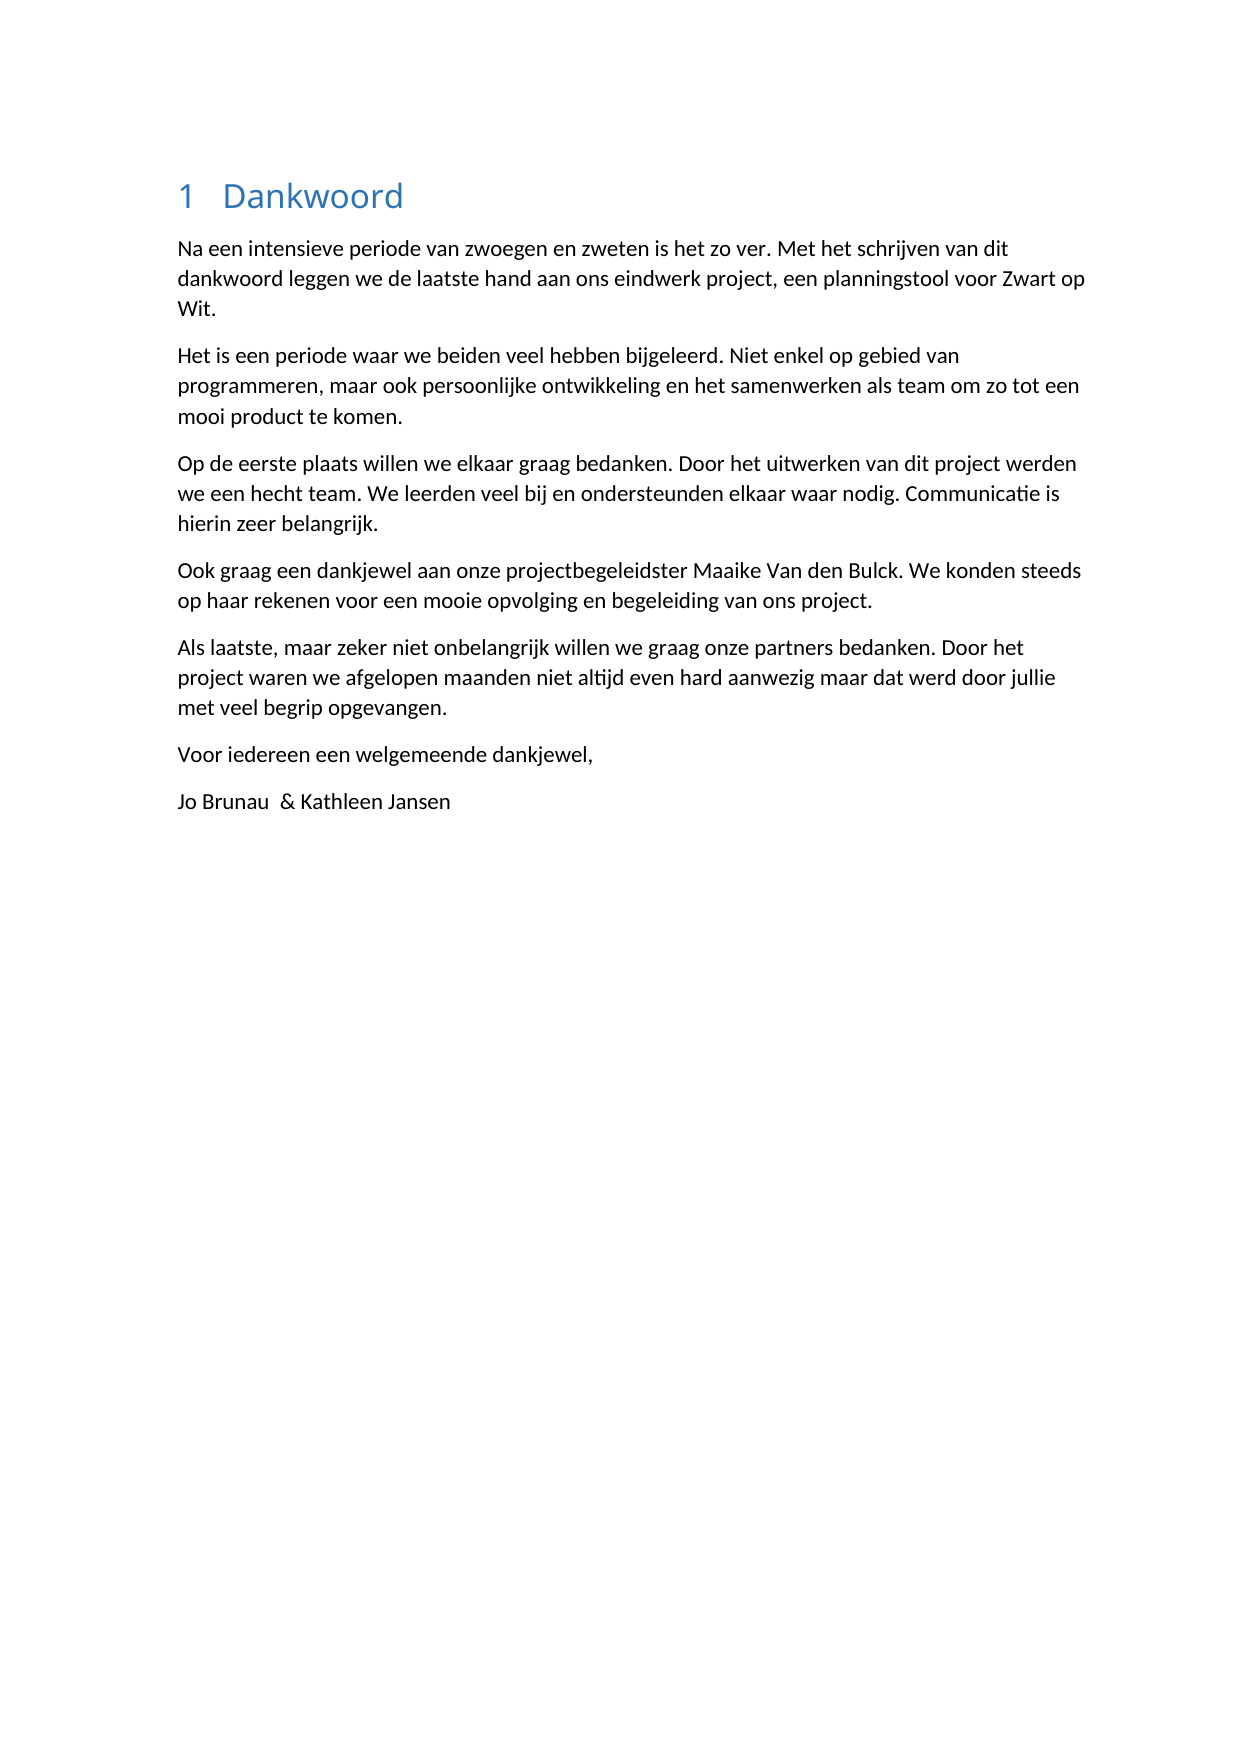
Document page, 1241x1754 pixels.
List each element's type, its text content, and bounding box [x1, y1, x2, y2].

text Het is een periode waar we beiden veel hebben bijgeleerd. Niet enkel op gebied van programmeren, maar ook persoonlijke ontwikkeling en het samenwerken als team om zo tot een mooi product te komen. [177, 341, 1092, 430]
text Na een intensieve periode van zwoegen en zweten is het zo ver. Met het schrijven van dit dankwoord leggen we de laatste hand aan ons eindwerk project, een planningstool voor Zwart op Wit. [177, 234, 1092, 323]
text Als laatste, maar zeker niet onbelangrijk willen we graag onze partners bedanken. Door het project waren we afgelopen maanden niet altijd even hard aanwezig maar dat werd door jullie met veel begrip opgevangen. [177, 633, 1092, 722]
text Jo Brunau & Kathleen Jansen [177, 787, 1092, 815]
subtitle Dankwoord [177, 173, 1092, 218]
text Ook graag een dankjewel aan onze projectbegeleidster Maaike Van den Bulck. We konden steeds op haar rekenen voor een mooie opvolging en begeleiding van ons project. [177, 556, 1092, 614]
text Voor iedereen een welgemeende dankjewel, [177, 740, 1092, 768]
text Op de eerste plaats willen we elkaar graag bedanken. Door het uitwerken van dit project werden we een hecht team. We leerden veel bij en ondersteunden elkaar waar nodig. Communicatie is hierin zeer belangrijk. [177, 449, 1092, 537]
